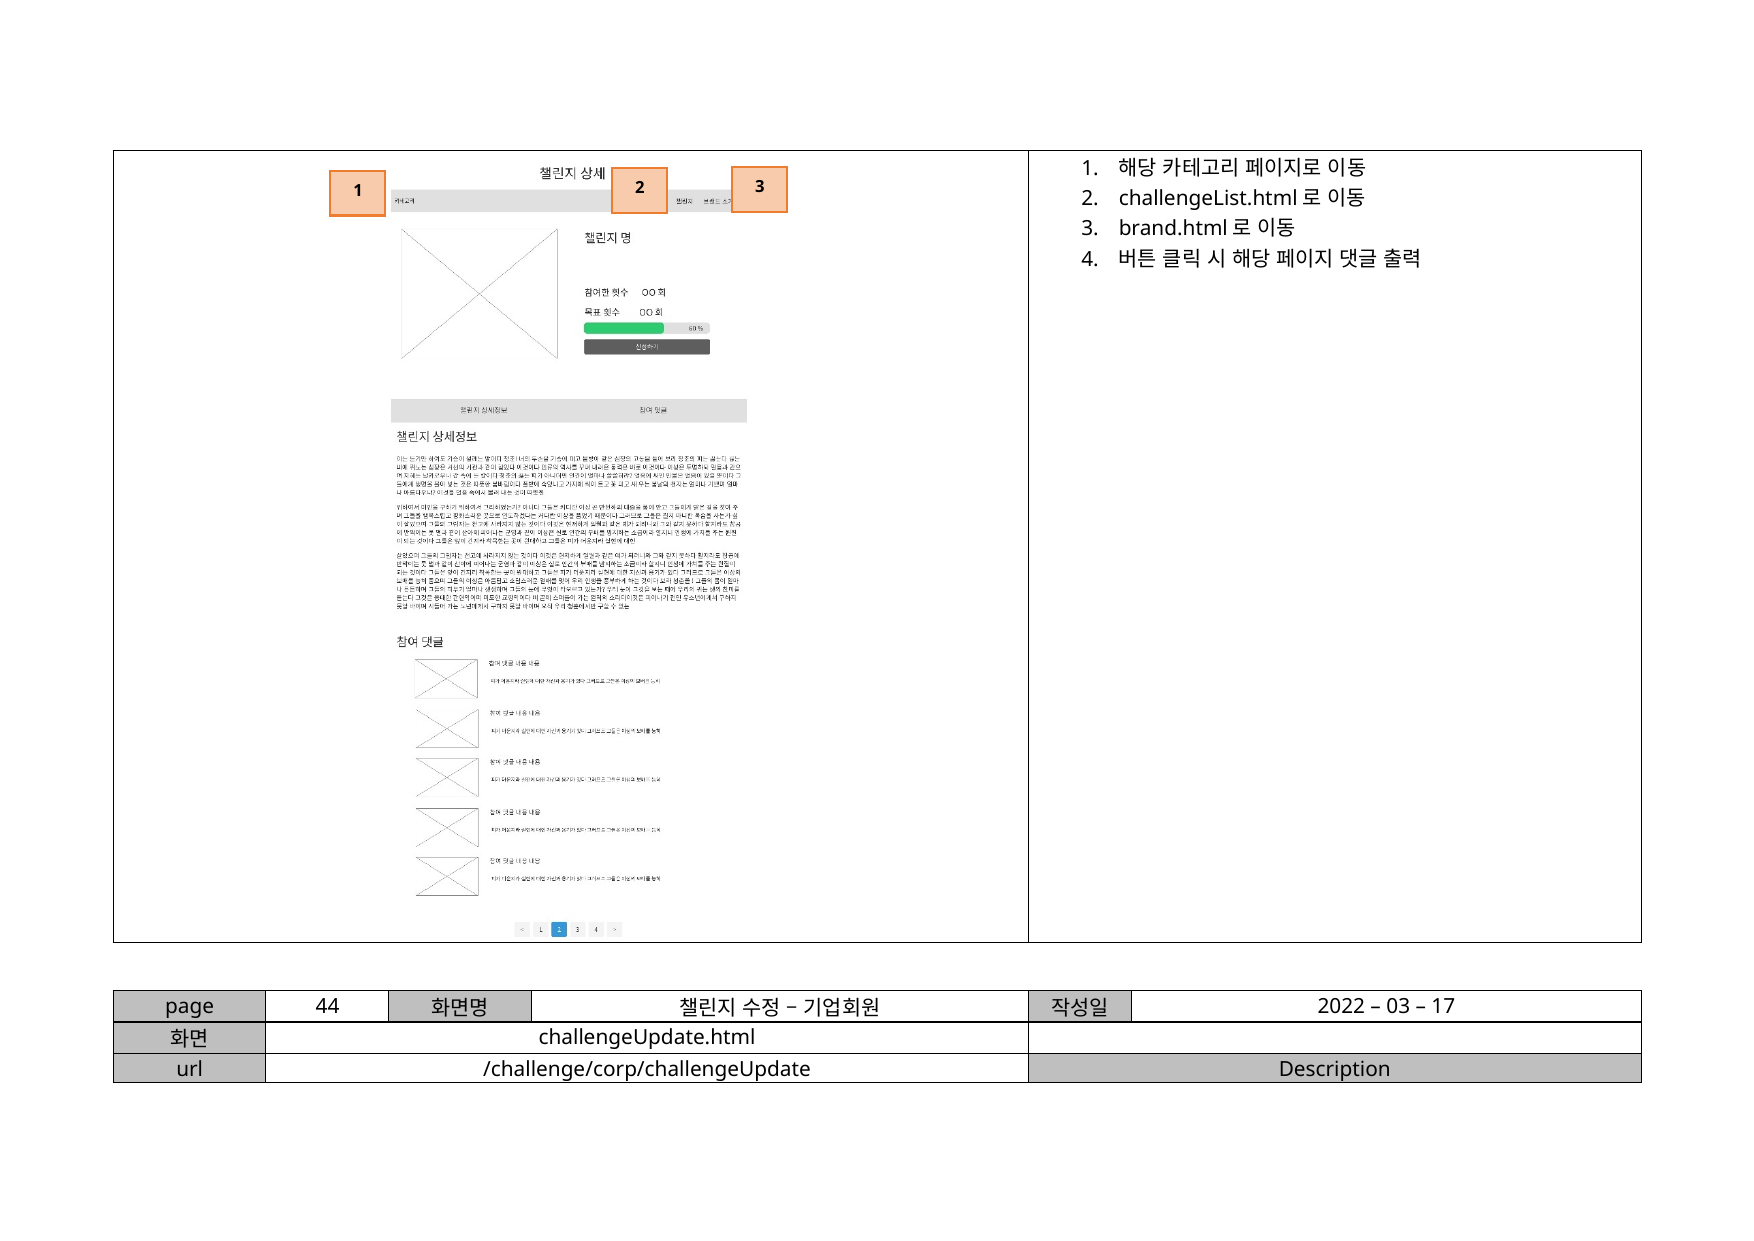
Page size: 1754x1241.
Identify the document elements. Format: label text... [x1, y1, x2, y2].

table_cell [763, 151, 1028, 942]
picture [378, 151, 763, 942]
table_header 챌린지 수정 – 기업회원 [532, 991, 1028, 1021]
table_cell 해당 카테고리 페이지로 이동 challengeList.html로 이동 brand.html로 이동 버튼 클릭 시 해당 페이지 댓글 출력 [1029, 151, 1641, 942]
table_header 화면명 [389, 991, 531, 1021]
table_cell url [114, 1054, 265, 1082]
table_cell [1029, 1023, 1641, 1053]
table_cell [114, 151, 378, 942]
table_cell /challenge/corp/challengeUpdate [266, 1054, 1028, 1082]
table_header 작성일 [1029, 991, 1131, 1021]
table_cell 화면 [114, 1023, 265, 1053]
table_header page [114, 991, 265, 1021]
table_cell challengeUpdate.html [266, 1023, 1028, 1053]
table_cell Description [1029, 1054, 1641, 1082]
table_header 44 [266, 991, 388, 1021]
table_header 2022 – 03 – 17 [1132, 991, 1641, 1021]
